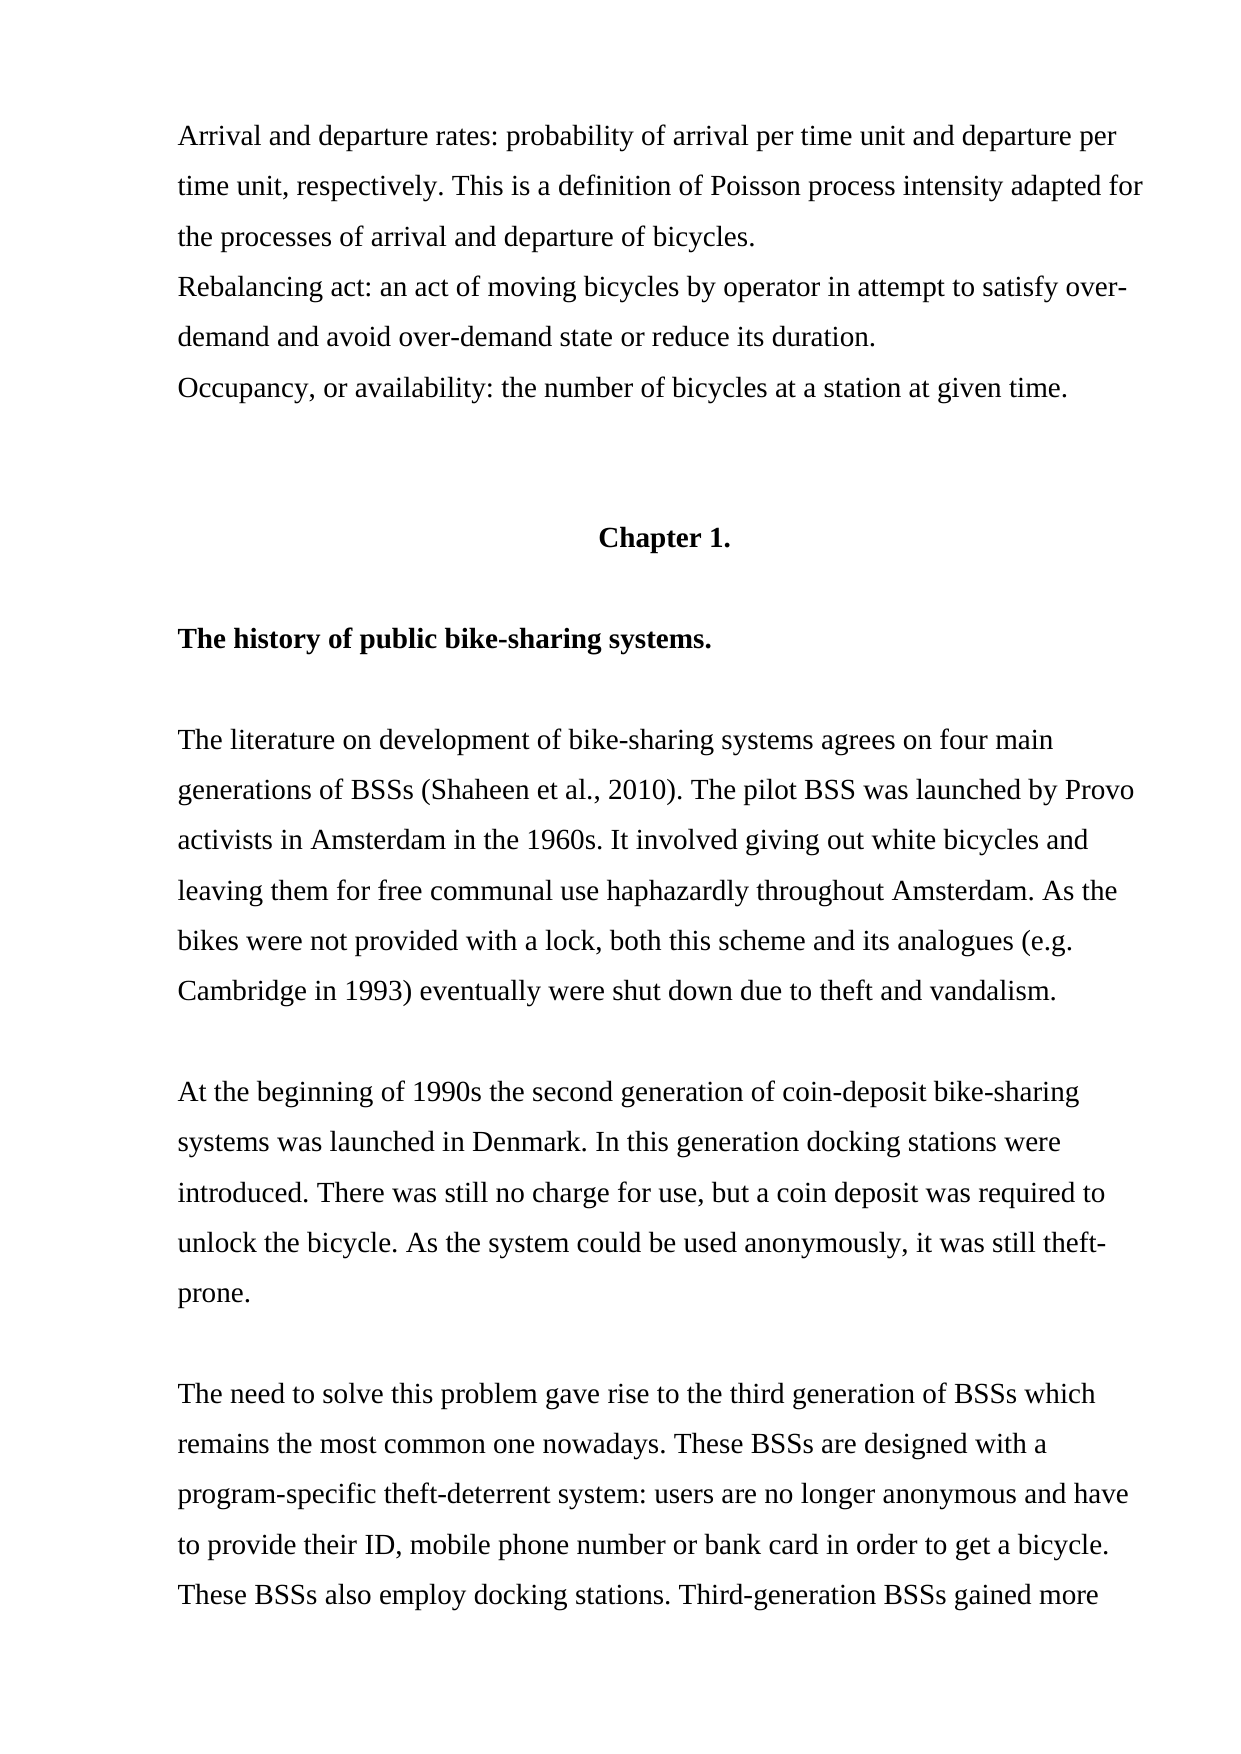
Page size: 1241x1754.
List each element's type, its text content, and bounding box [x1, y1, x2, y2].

text Occupancy, or availability: the number of bicycles at a station at given time. [177, 370, 1152, 403]
text Rebalancing act: an act of moving bicycles by operator in attempt to satisfy over-demand and avoid over-demand state or reduce its duration. [177, 269, 1152, 353]
text Chapter 1. [177, 521, 1152, 554]
text At the beginning of 1990s the second generation of coin-deposit bike-sharing systems was launched in Denmark. In this generation docking stations were introduced. There was still no charge for use, but a coin deposit was required to unlock the bicycle. As the system could be used anonymously, it was still theft-prone. [177, 1074, 1152, 1309]
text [177, 1376, 1152, 1611]
text The literature on development of bike-sharing systems agrees on four main generations of BSSs (Shaheen et al., 2010). The pilot BSS was launched by Provo activists in Amsterdam in the 1960s. It involved giving out white bicycles and leaving them for free communal use haphazardly throughout Amsterdam. As the bikes were not provided with a lock, both this scheme and its analogues (e.g. Cambridge in 1993) eventually were shut down due to theft and vandalism. [177, 722, 1152, 1007]
text The history of public bike-sharing systems. [177, 621, 1152, 655]
text Arrival and departure rates: probability of arrival per time unit and departure per time unit, respectively. This is a definition of Poisson process intensity adapted for the processes of arrival and departure of bicycles. [177, 118, 1152, 252]
